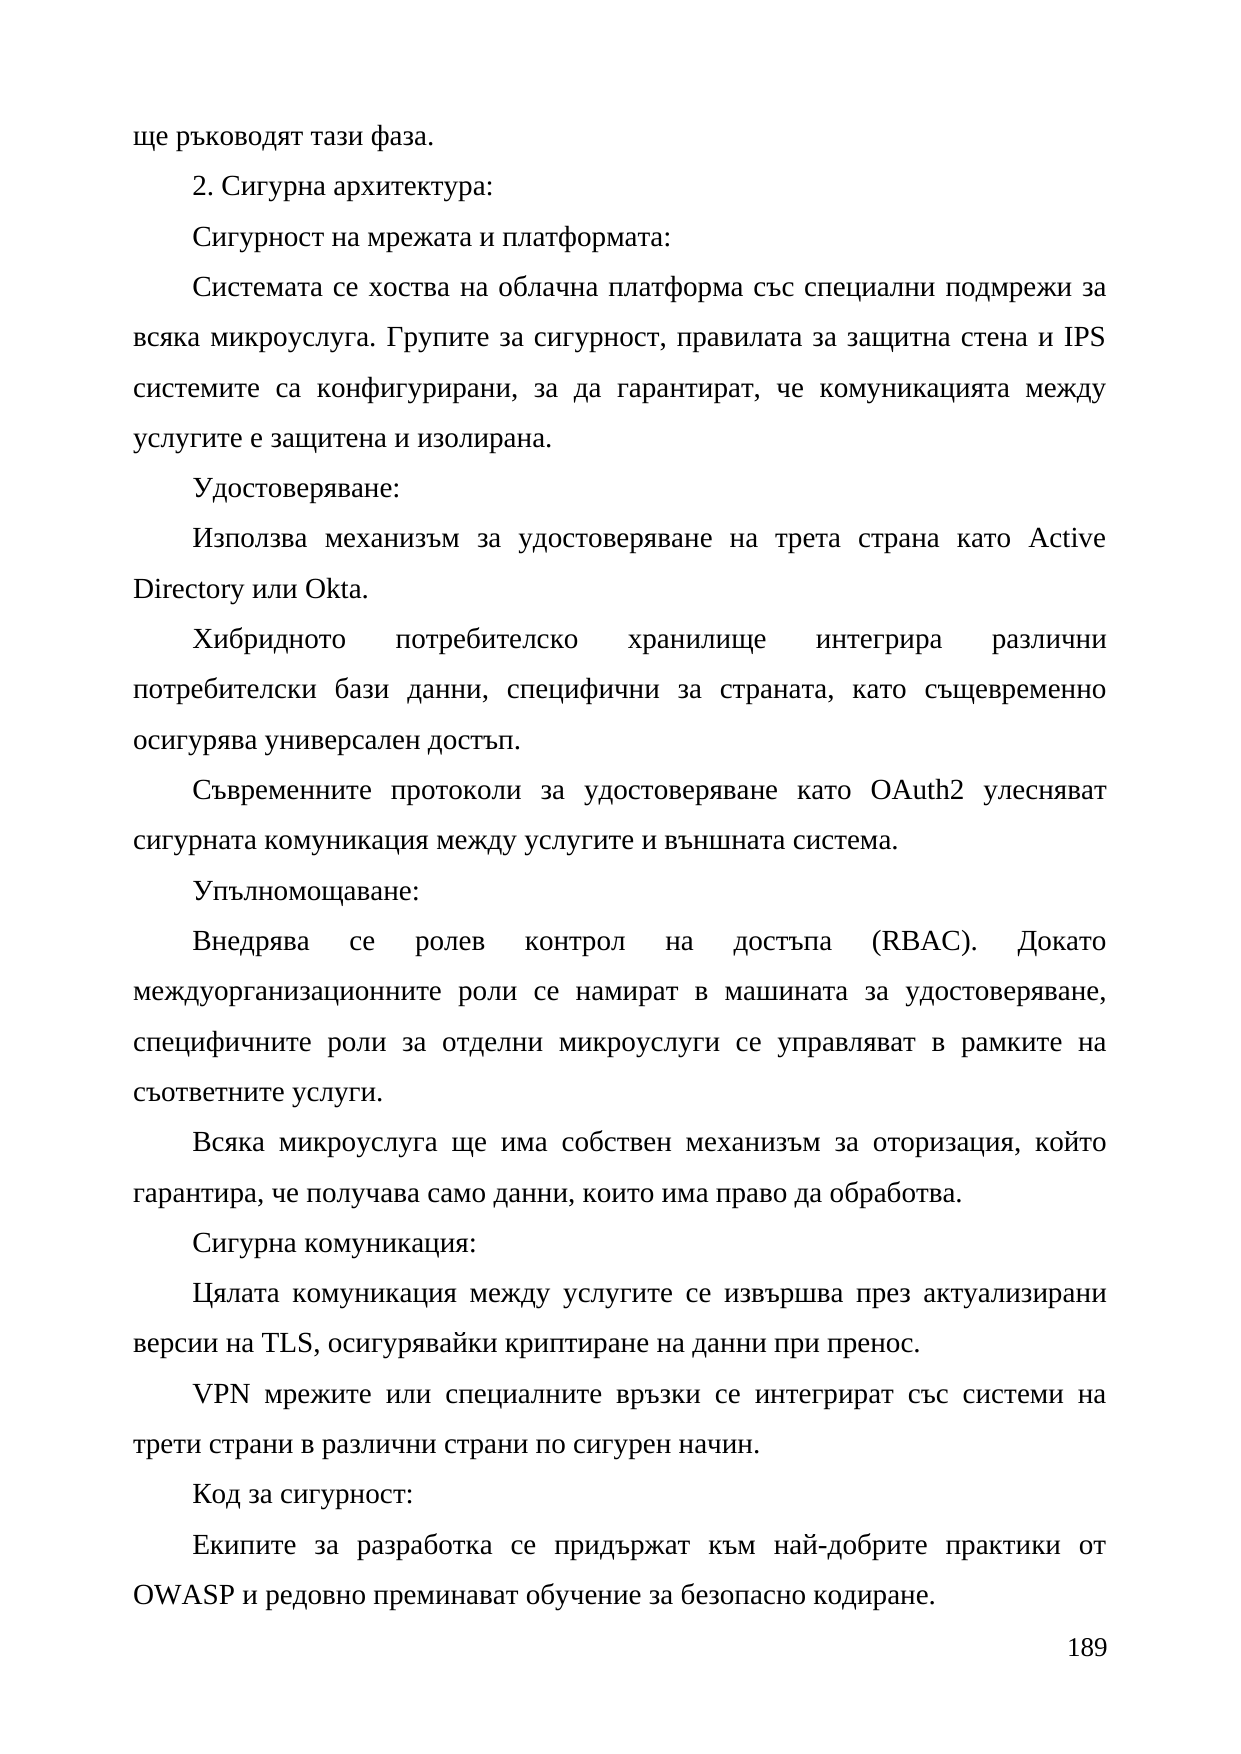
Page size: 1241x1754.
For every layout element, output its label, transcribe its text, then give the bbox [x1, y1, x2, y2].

text Съвременните протоколи за удостоверяване като OAuth2 улесняват сигурната комуникация между услугите и външната система. [133, 772, 1107, 856]
text Цялата комуникация между услугите се извършва през актуализирани версии на TLS, осигурявайки криптиране на данни при пренос. [133, 1275, 1107, 1359]
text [133, 118, 1107, 152]
text Упълномощаване: [133, 873, 1107, 906]
text Екипите за разработка се придържат към най-добрите практики от OWASP и редовно преминават обучение за безопасно кодиране. [133, 1527, 1107, 1611]
text VPN мрежите или специалните връзки се интегрират със системи на трети страни в различни страни по сигурен начин. [133, 1376, 1107, 1460]
text Хибридното потребителско хранилище интегрира различни потребителски бази данни, специфични за страната, като същевременно осигурява универсален достъп. [133, 621, 1107, 755]
text Всяка микроуслуга ще има собствен механизъм за оторизация, който гарантира, че получава само данни, които има право да обработва. [133, 1124, 1107, 1208]
text Сигурност на мрежата и платформата: [133, 219, 1107, 252]
text Внедрява се ролев контрол на достъпа (RBAC). Докато междуорганизационните роли се намират в машината за удостоверяване, специфичните роли за отделни микроуслуги се управляват в рамките на съответните услуги. [133, 923, 1107, 1108]
text Удостоверяване: [133, 470, 1107, 504]
text 2. Сигурна архитектура: [133, 168, 1107, 202]
text Сигурна комуникация: [133, 1225, 1107, 1258]
text Код за сигурност: [133, 1477, 1107, 1510]
text Системата се хоства на облачна платформа със специални подмрежи за всяка микроуслуга. Групите за сигурност, правилата за защитна стена и IPS системите са конфигурирани, за да гарантират, че комуникацията между услугите е защитена и изолирана. [133, 269, 1107, 453]
text Използва механизъм за удостоверяване на трета страна като Active Directory или Okta. [133, 521, 1107, 604]
